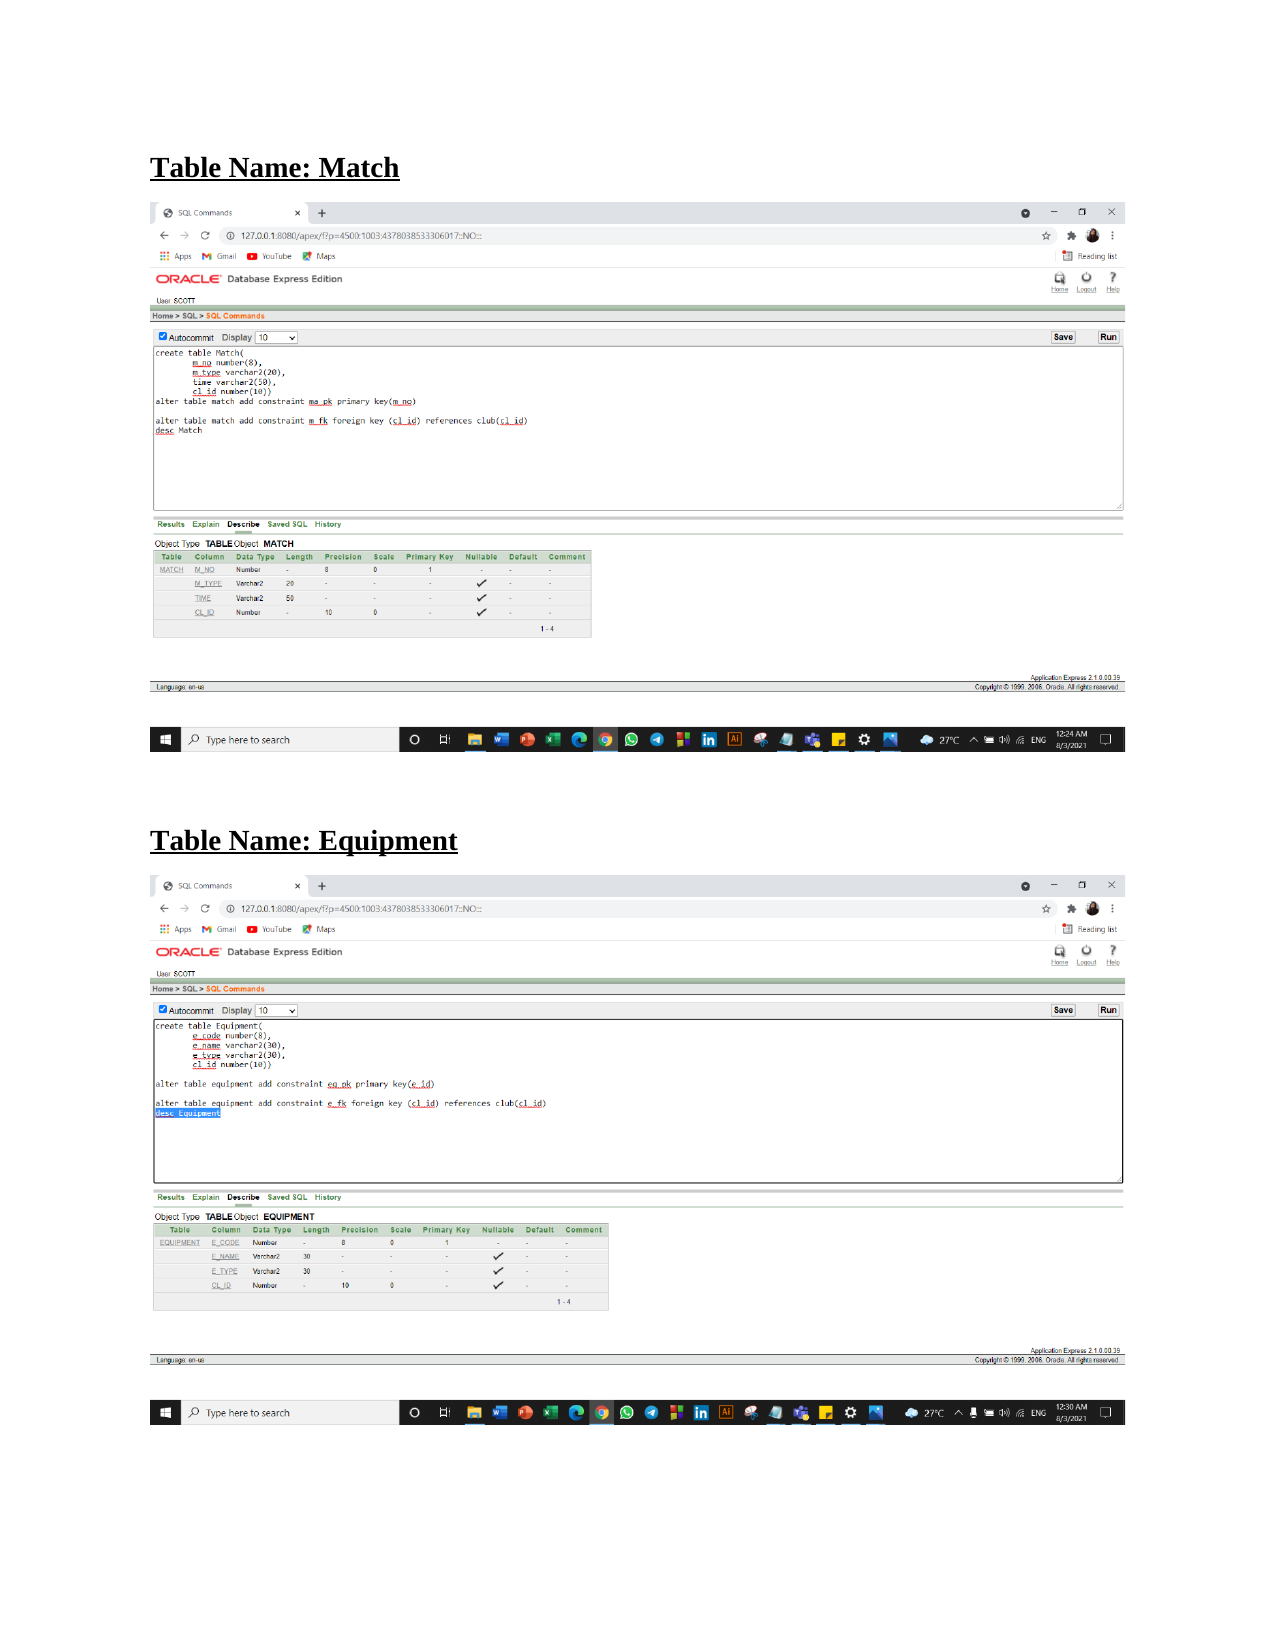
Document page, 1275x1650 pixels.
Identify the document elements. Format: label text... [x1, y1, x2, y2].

text Table Name: Match [150, 150, 1125, 183]
picture [150, 875, 1125, 1425]
picture [150, 202, 1125, 752]
text Table Name: Equipment [150, 823, 1125, 856]
